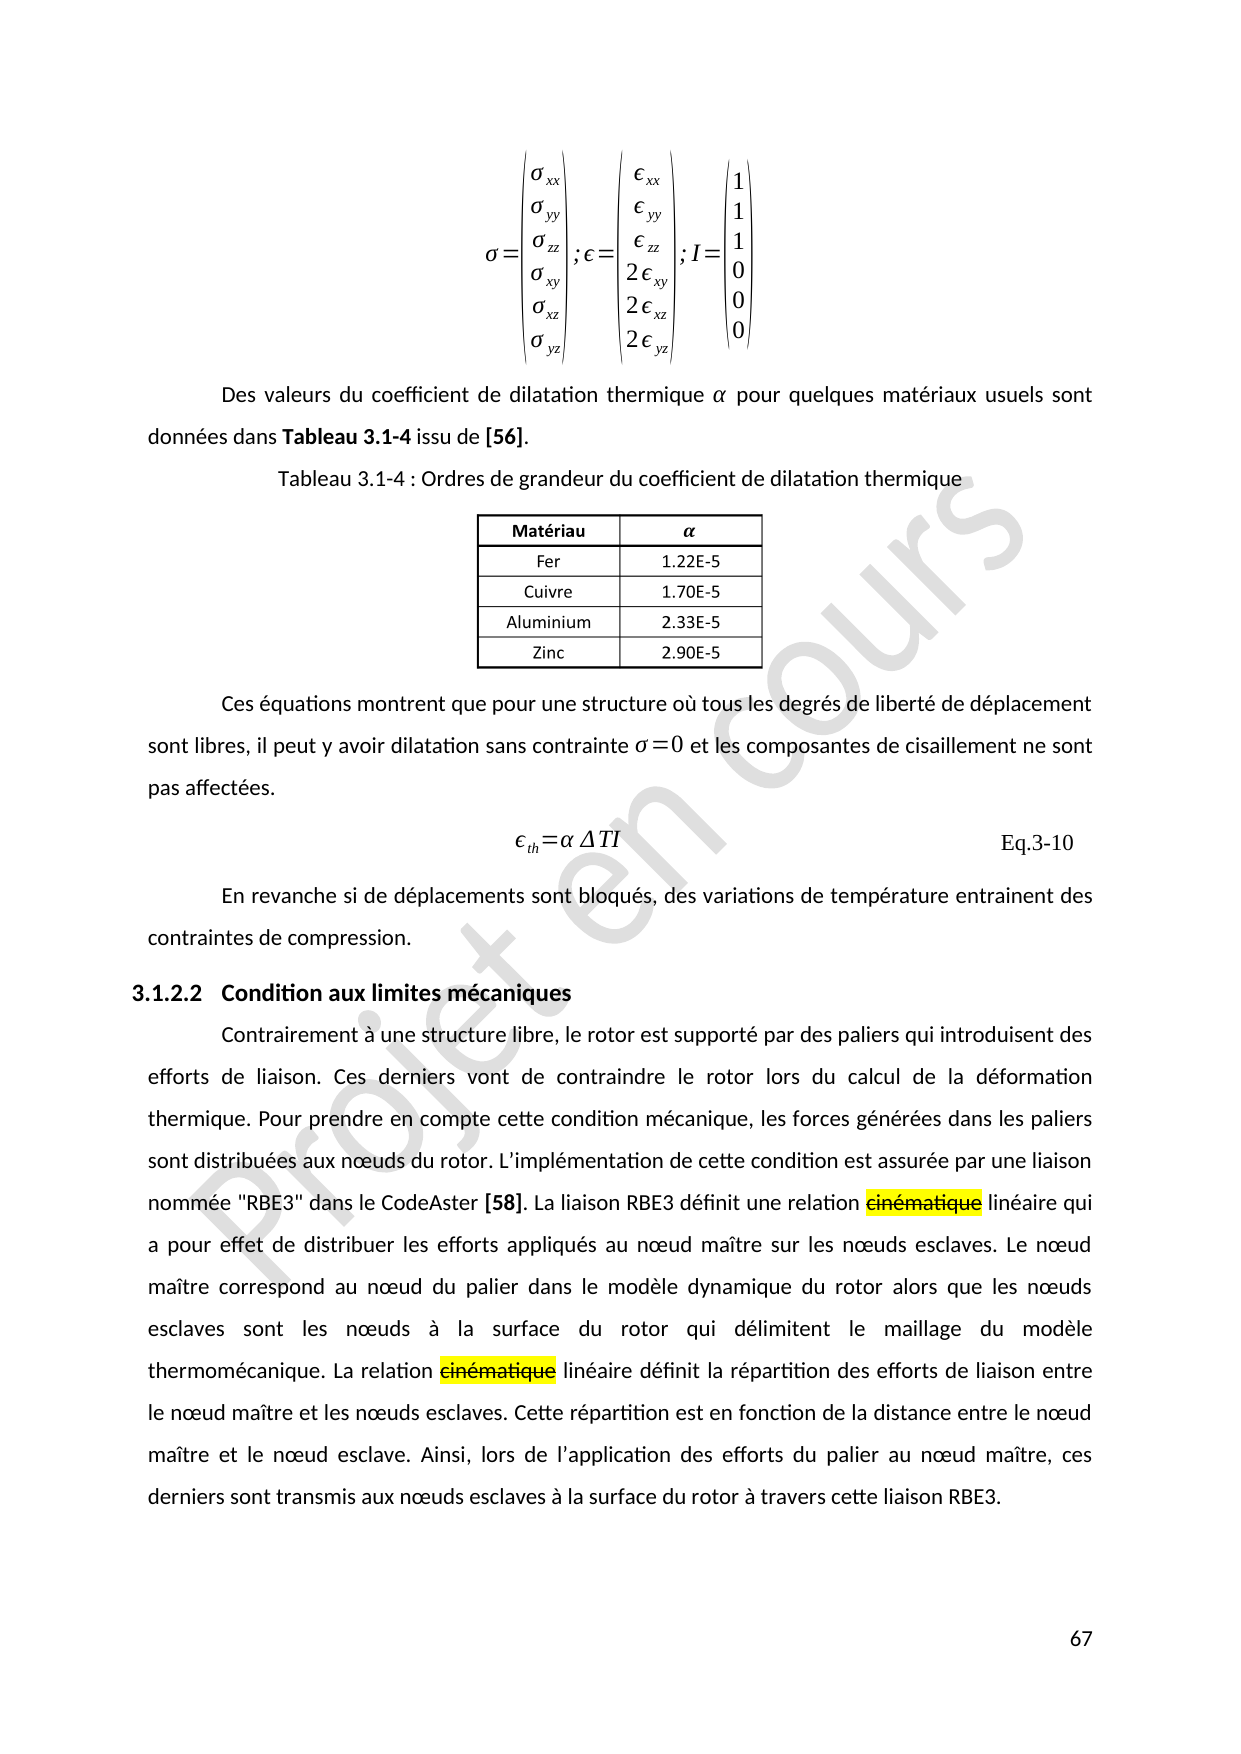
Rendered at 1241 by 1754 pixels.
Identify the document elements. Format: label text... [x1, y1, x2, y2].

picture [476, 513, 764, 675]
text En revanche si de déplacements sont bloqués, des variations de température entrainent des contraintes de compression. [148, 881, 1093, 951]
text Contrairement à une structure libre, le rotor est supporté par des paliers qui introduisent des efforts de liaison. Ces derniers vont de contraindre le rotor lors du calcul de la déformation thermique. Pour prendre en compte cette condition mécanique, les forces générées dans les paliers sont distribuées aux nœuds du rotor. L’implémentation de cette condition est assurée par une liaison nommée "RBE3" dans le CodeAster [57]. La liaison RBE3 définit une relation cinématique linéaire qui a pour effet de distribuer les efforts appliqués au nœud maître sur les nœuds esclaves. Le nœud maître correspond au nœud du palier dans le modèle dynamique du rotor alors que les nœuds esclaves sont les nœuds à la surface du rotor qui délimitent le maillage du modèle thermomécanique. La relation cinématique linéaire définit la répartition des efforts de liaison entre le nœud maître et les nœuds esclaves. Cette répartition est en fonction de la distance entre le nœud maître et le nœud esclave. Ainsi, lors de l’application des efforts du palier au nœud maître, ces derniers sont transmis aux nœuds esclaves à la surface du rotor à travers cette liaison RBE3. [148, 1021, 1093, 1510]
text Ces équations montrent que pour une structure où tous les degrés de liberté de déplacement sont libres, il peut y avoir dilatation sans contrainte et les composantes de cisaillement ne sont pas affectées. [148, 689, 1093, 801]
table_header [989, 815, 1093, 881]
table_header [148, 815, 989, 881]
subtitle Condition aux limites mécaniques [131, 977, 1093, 1008]
